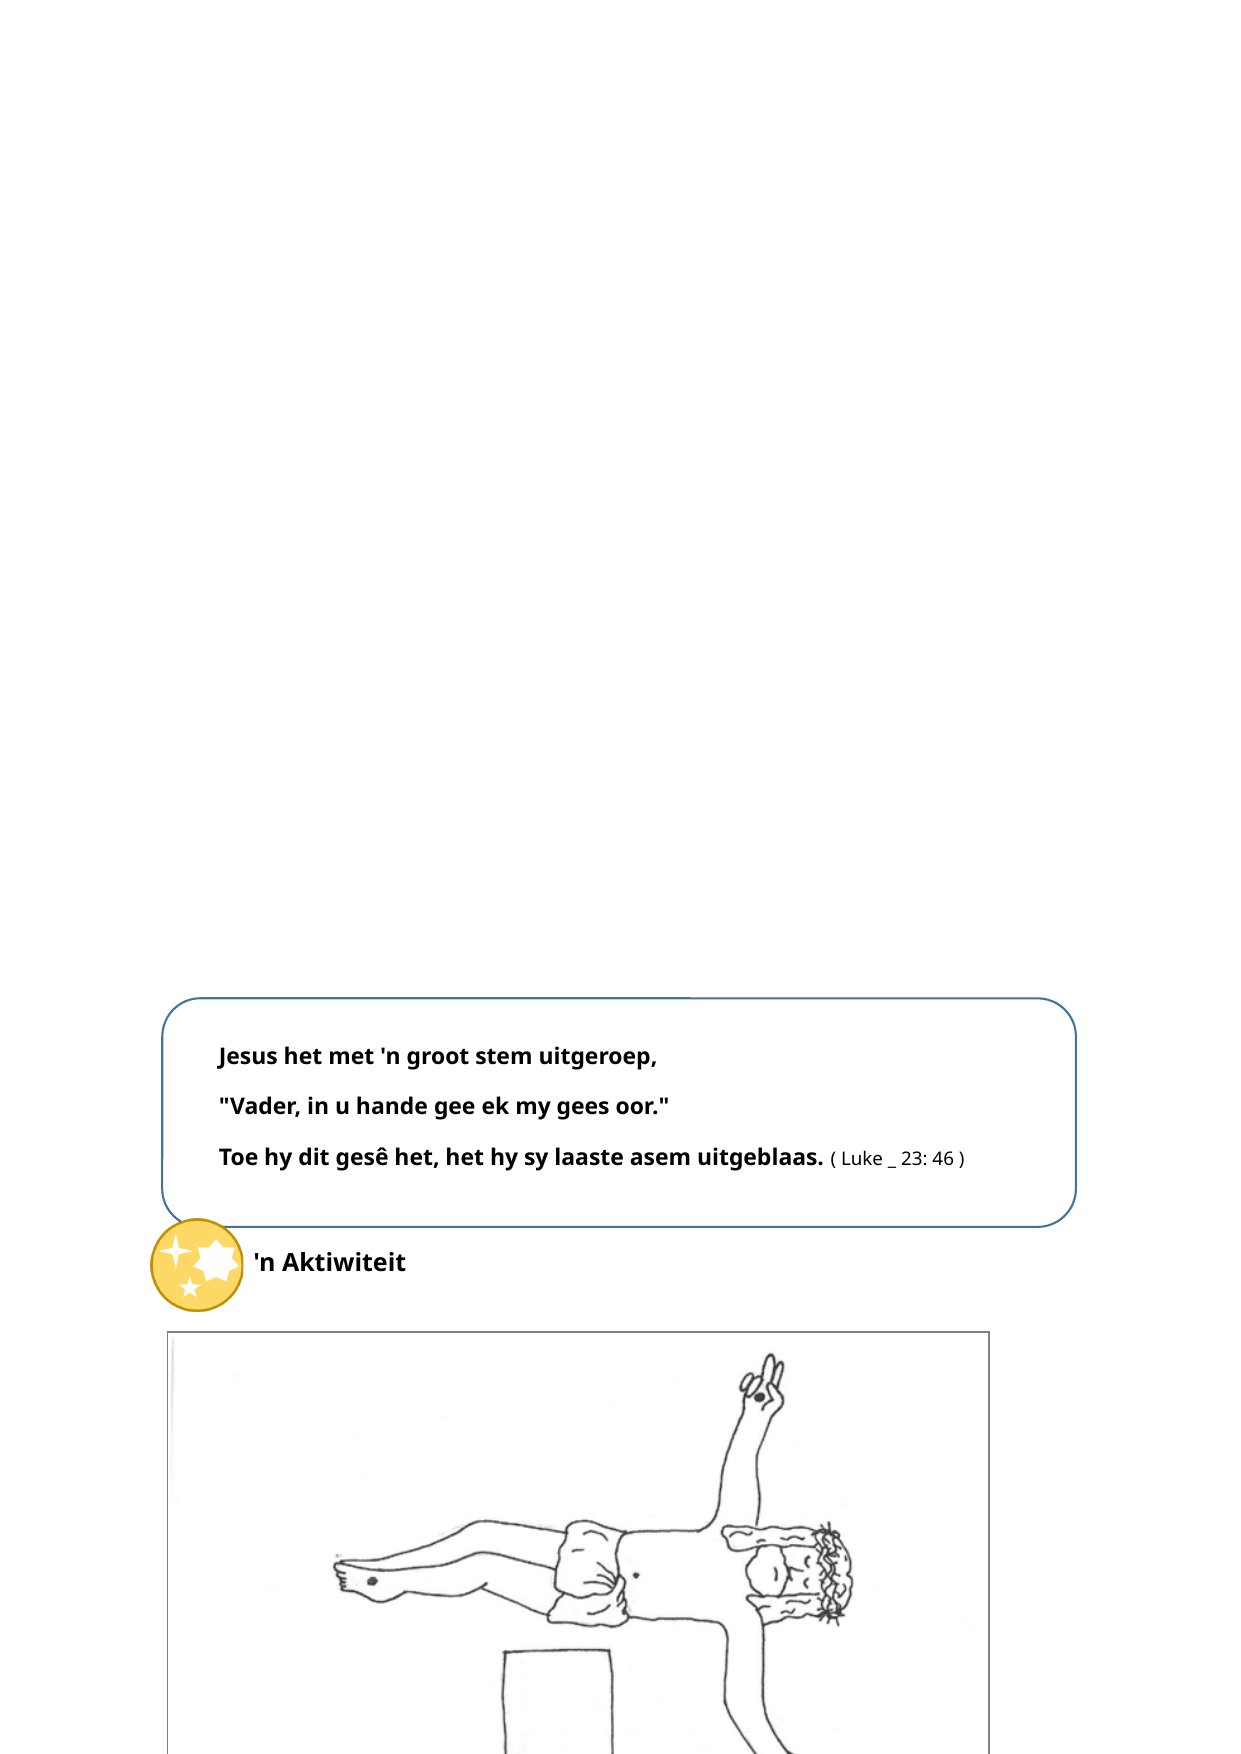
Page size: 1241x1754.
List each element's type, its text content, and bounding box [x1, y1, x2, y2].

text Toe hy dit gesê het, het hy sy laaste asem uitgeblaas. ( Luke _ 23: 46 ) [150, 1141, 1090, 1172]
text Jesus het met 'n groot stem uitgeroep, [150, 1040, 1090, 1071]
picture [168, 1333, 988, 1754]
picture [150, 1218, 244, 1312]
text "Vader, in u hande gee ek my gees oor." [150, 1090, 1090, 1121]
text 'n Aktiwiteit [244, 1244, 1090, 1278]
